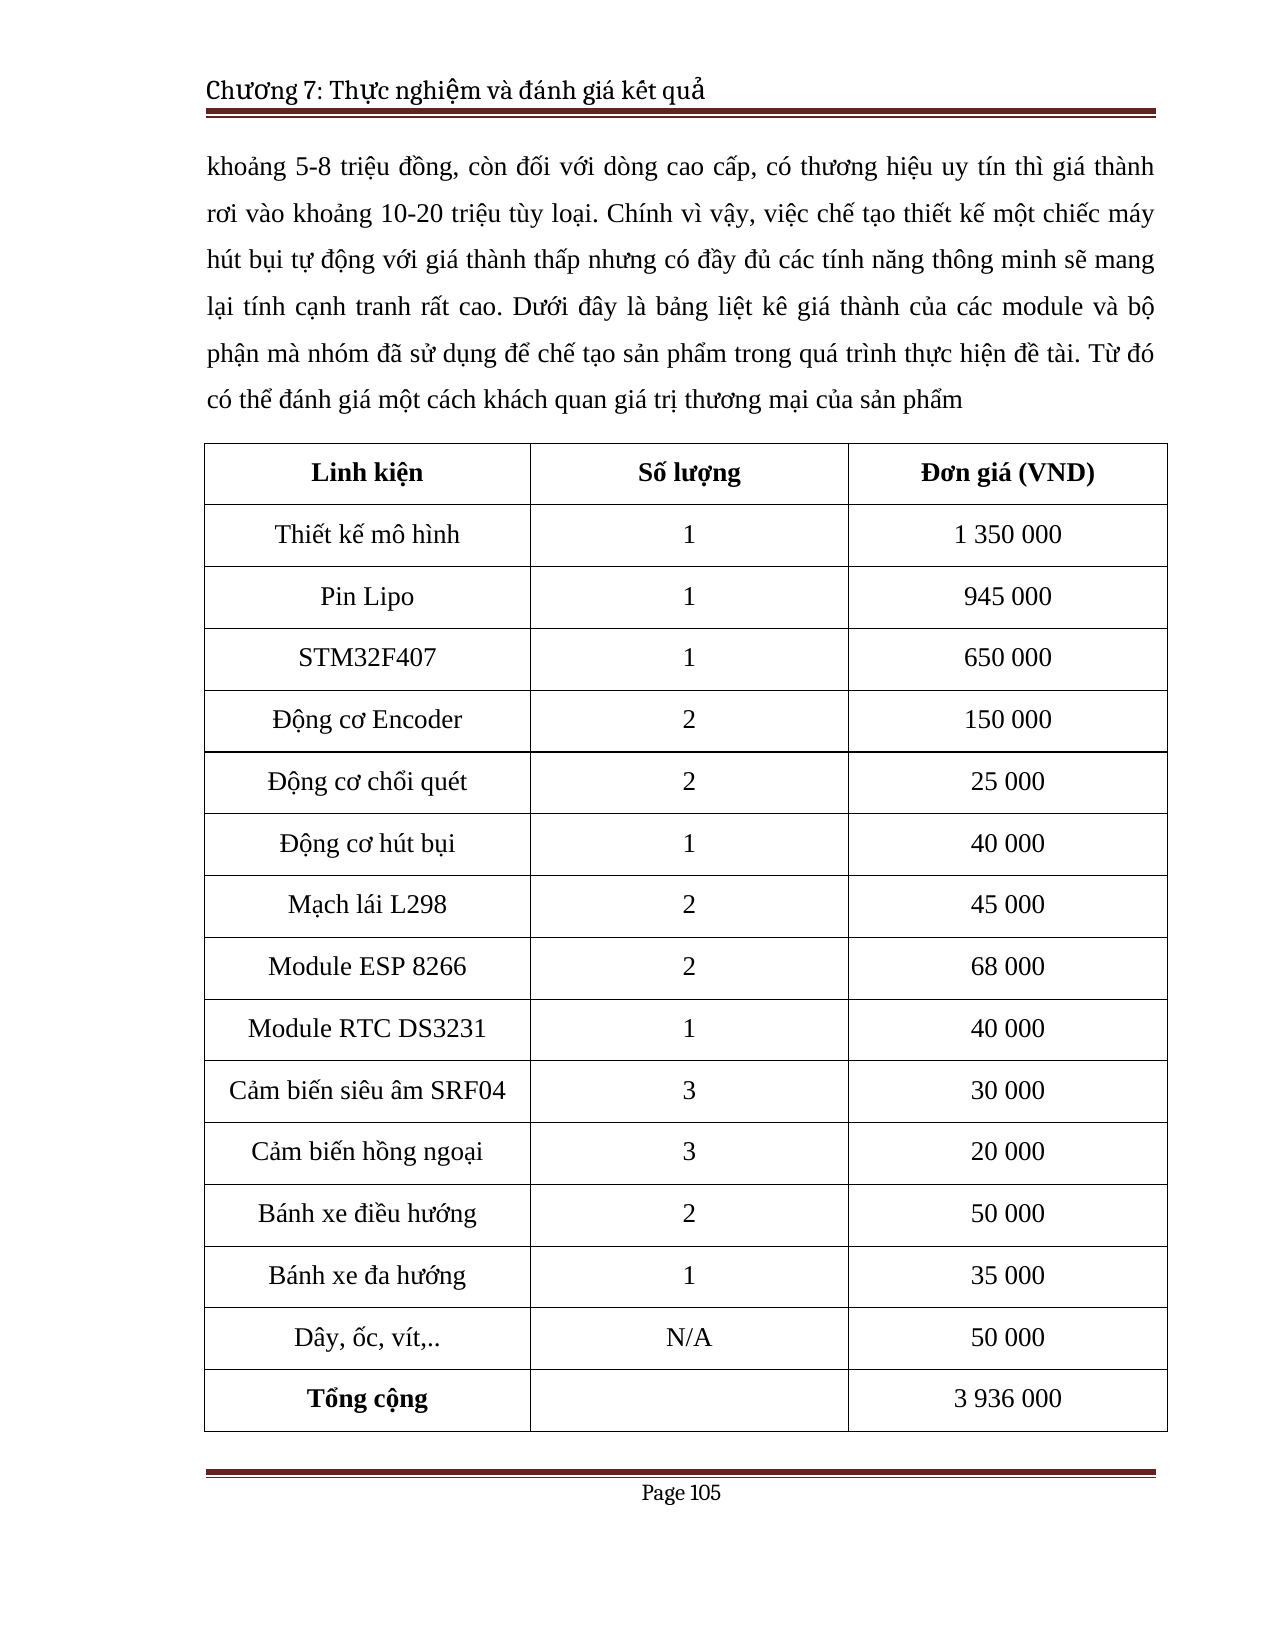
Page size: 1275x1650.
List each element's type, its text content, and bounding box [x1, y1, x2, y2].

table_cell 945 000 [849, 567, 1167, 628]
table_cell 3 [531, 1123, 848, 1184]
table_cell [531, 1370, 848, 1431]
table_cell 2 [531, 753, 848, 813]
table_cell Bánh xe điều hướng [205, 1185, 530, 1246]
table_cell 2 [531, 938, 848, 998]
table_cell 1 [531, 1000, 848, 1060]
table_cell 2 [531, 876, 848, 937]
table_cell 40 000 [849, 1000, 1167, 1060]
table_header Đơn giá (VND) [849, 444, 1167, 504]
table_cell 3 936 000 [849, 1370, 1167, 1431]
table_cell Thiết kế mô hình [205, 505, 530, 566]
table_cell 50 000 [849, 1308, 1167, 1369]
table_cell 1 [531, 814, 848, 875]
table_cell 1 [531, 505, 848, 566]
table_cell Động cơ hút bụi [205, 814, 530, 875]
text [207, 150, 1156, 414]
table_cell 1 [531, 1247, 848, 1307]
table_cell Dây, ốc, vít,.. [205, 1308, 530, 1369]
table_cell 45 000 [849, 876, 1167, 937]
table_cell 2 [531, 1185, 848, 1246]
table_cell 35 000 [849, 1247, 1167, 1307]
table_cell 3 [531, 1061, 848, 1122]
table_header Linh kiện [205, 444, 530, 504]
table_cell 50 000 [849, 1185, 1167, 1246]
table_cell Tổng cộng [205, 1370, 530, 1431]
table_cell Động cơ chổi quét [205, 753, 530, 813]
table_cell 68 000 [849, 938, 1167, 998]
table_cell 20 000 [849, 1123, 1167, 1184]
table_cell STM32F407 [205, 629, 530, 689]
table_cell 2 [531, 691, 848, 751]
table_cell 1 350 000 [849, 505, 1167, 566]
table_cell N/A [531, 1308, 848, 1369]
table_cell Pin Lipo [205, 567, 530, 628]
table_cell Bánh xe đa hướng [205, 1247, 530, 1307]
table_cell 25 000 [849, 753, 1167, 813]
table_cell Module RTC DS3231 [205, 1000, 530, 1060]
table_cell 1 [531, 567, 848, 628]
table_cell 150 000 [849, 691, 1167, 751]
table_cell 650 000 [849, 629, 1167, 689]
table_cell 40 000 [849, 814, 1167, 875]
table_cell 1 [531, 629, 848, 689]
table_cell Mạch lái L298 [205, 876, 530, 937]
table_cell 30 000 [849, 1061, 1167, 1122]
table_cell Module ESP 8266 [205, 938, 530, 998]
table_cell Động cơ Encoder [205, 691, 530, 751]
table_header Số lượng [531, 444, 848, 504]
table_cell Cảm biến siêu âm SRF04 [205, 1061, 530, 1122]
table_cell Cảm biến hồng ngoại [205, 1123, 530, 1184]
